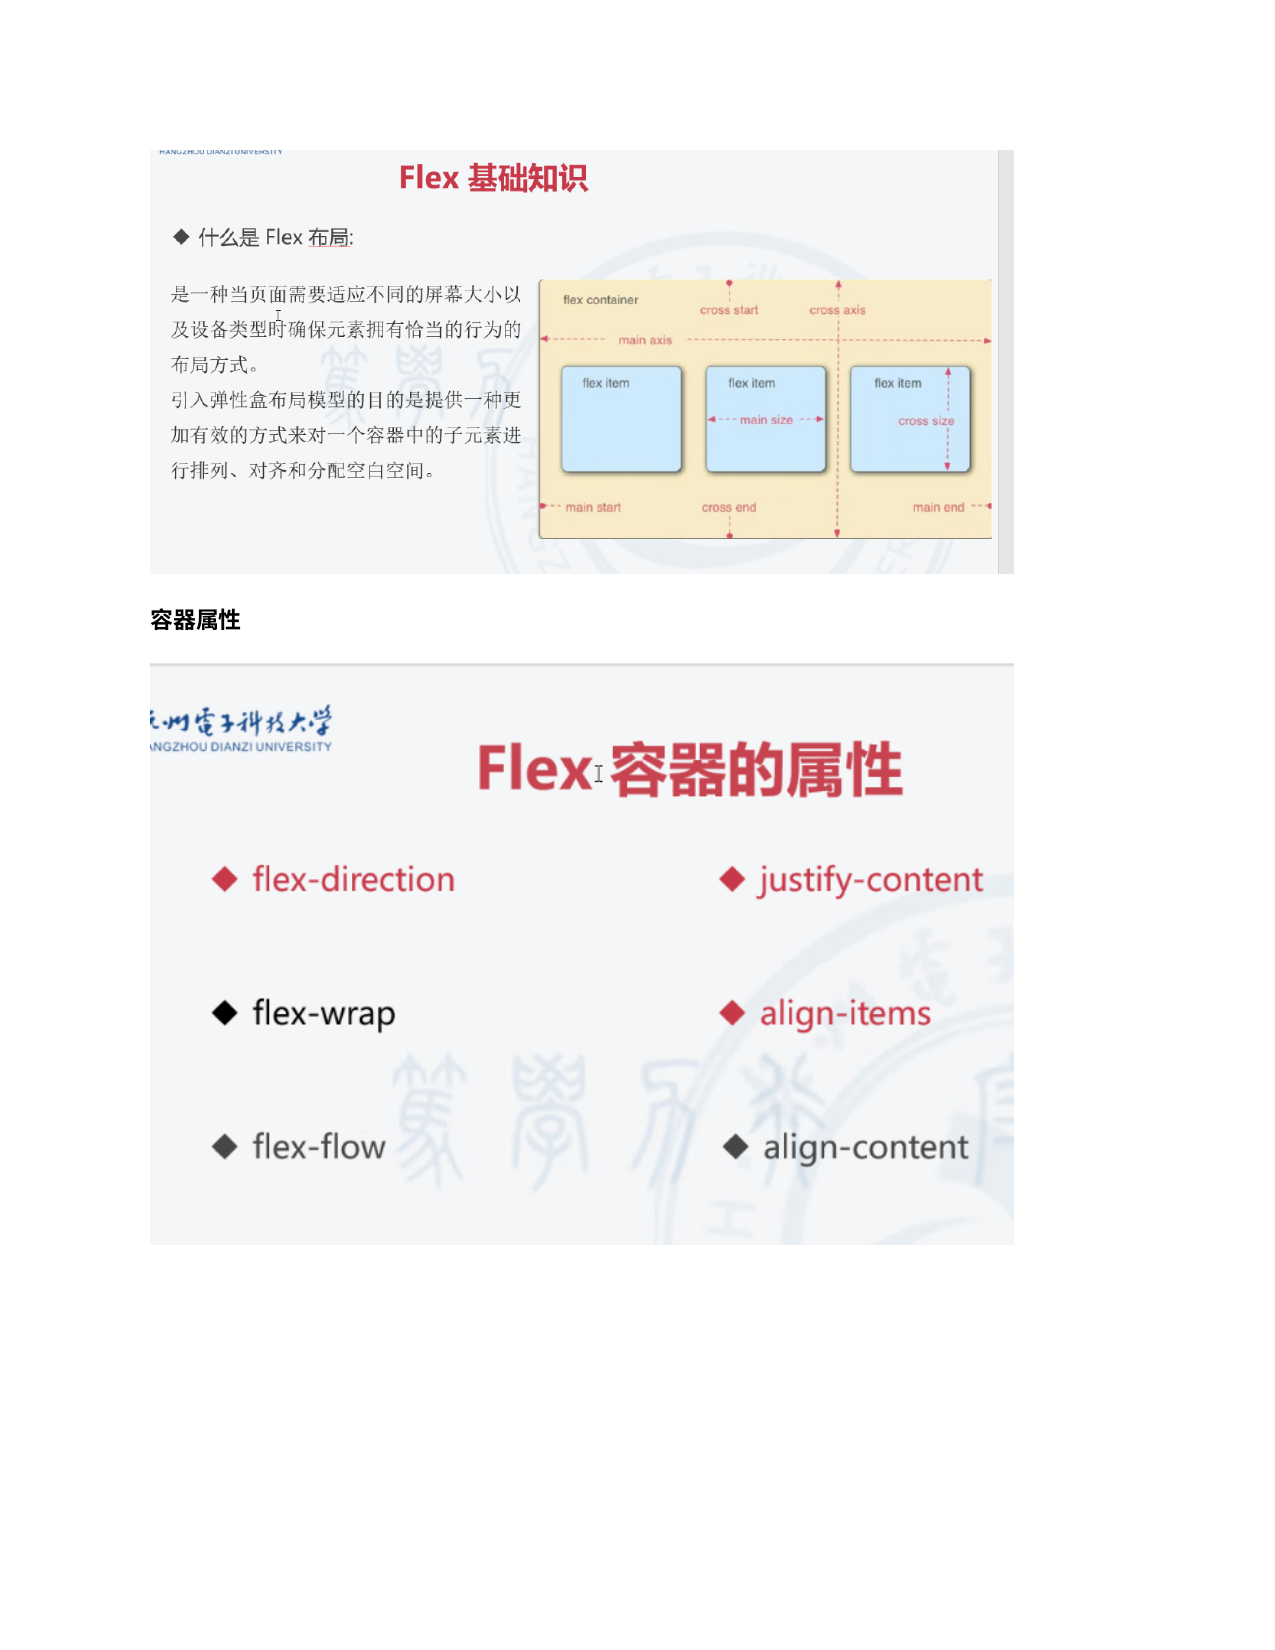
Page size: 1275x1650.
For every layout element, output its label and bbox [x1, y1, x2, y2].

picture [150, 663, 1014, 1245]
picture [150, 150, 1014, 574]
